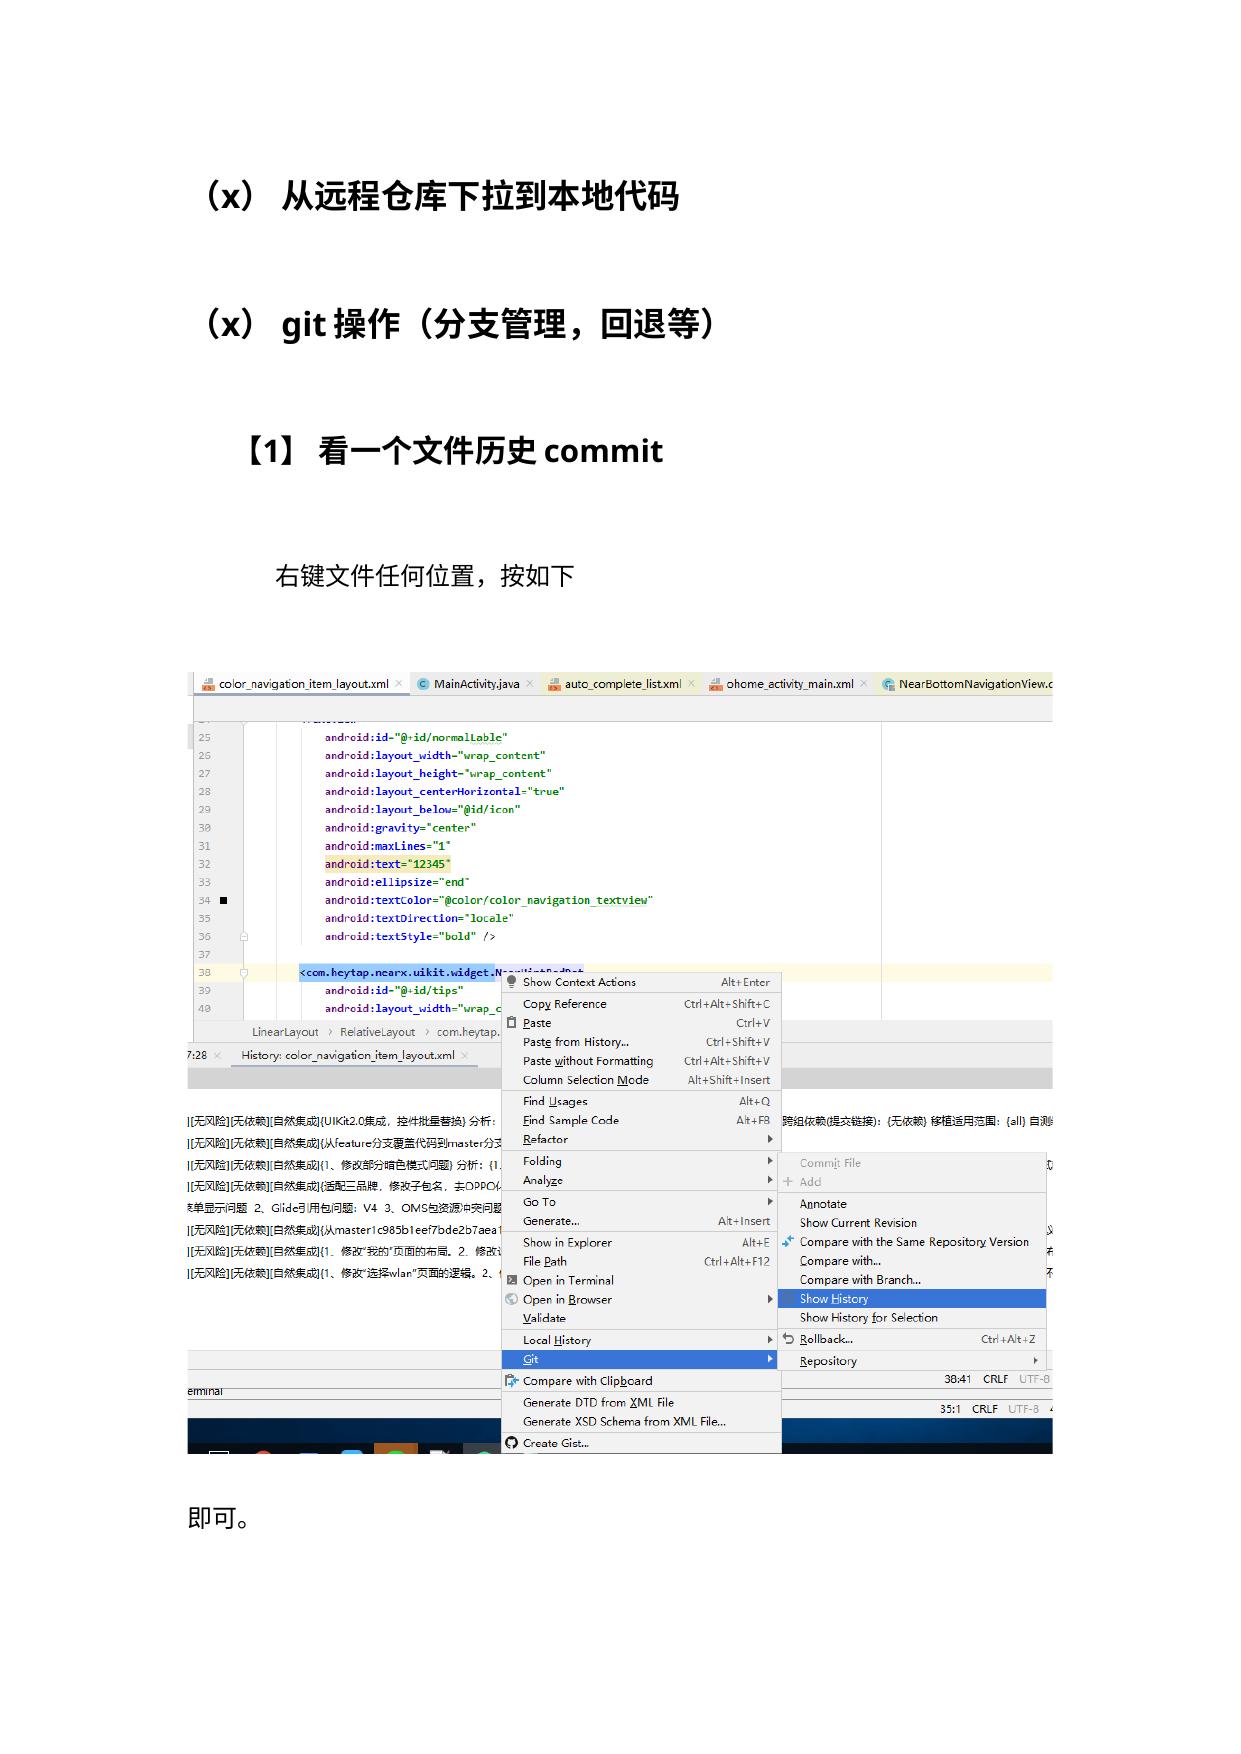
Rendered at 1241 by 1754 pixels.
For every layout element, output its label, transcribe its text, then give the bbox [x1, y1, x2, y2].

picture [187, 672, 1053, 1454]
subtitle 【1】 看一个文件历史commit [187, 417, 1053, 482]
text 即可。 [187, 1484, 1053, 1549]
subtitle （x） git操作（分支管理，回退等） [187, 289, 1053, 354]
subtitle （x） 从远程仓库下拉到本地代码 [187, 162, 1053, 227]
text 右键文件任何位置，按如下 [187, 542, 1053, 607]
